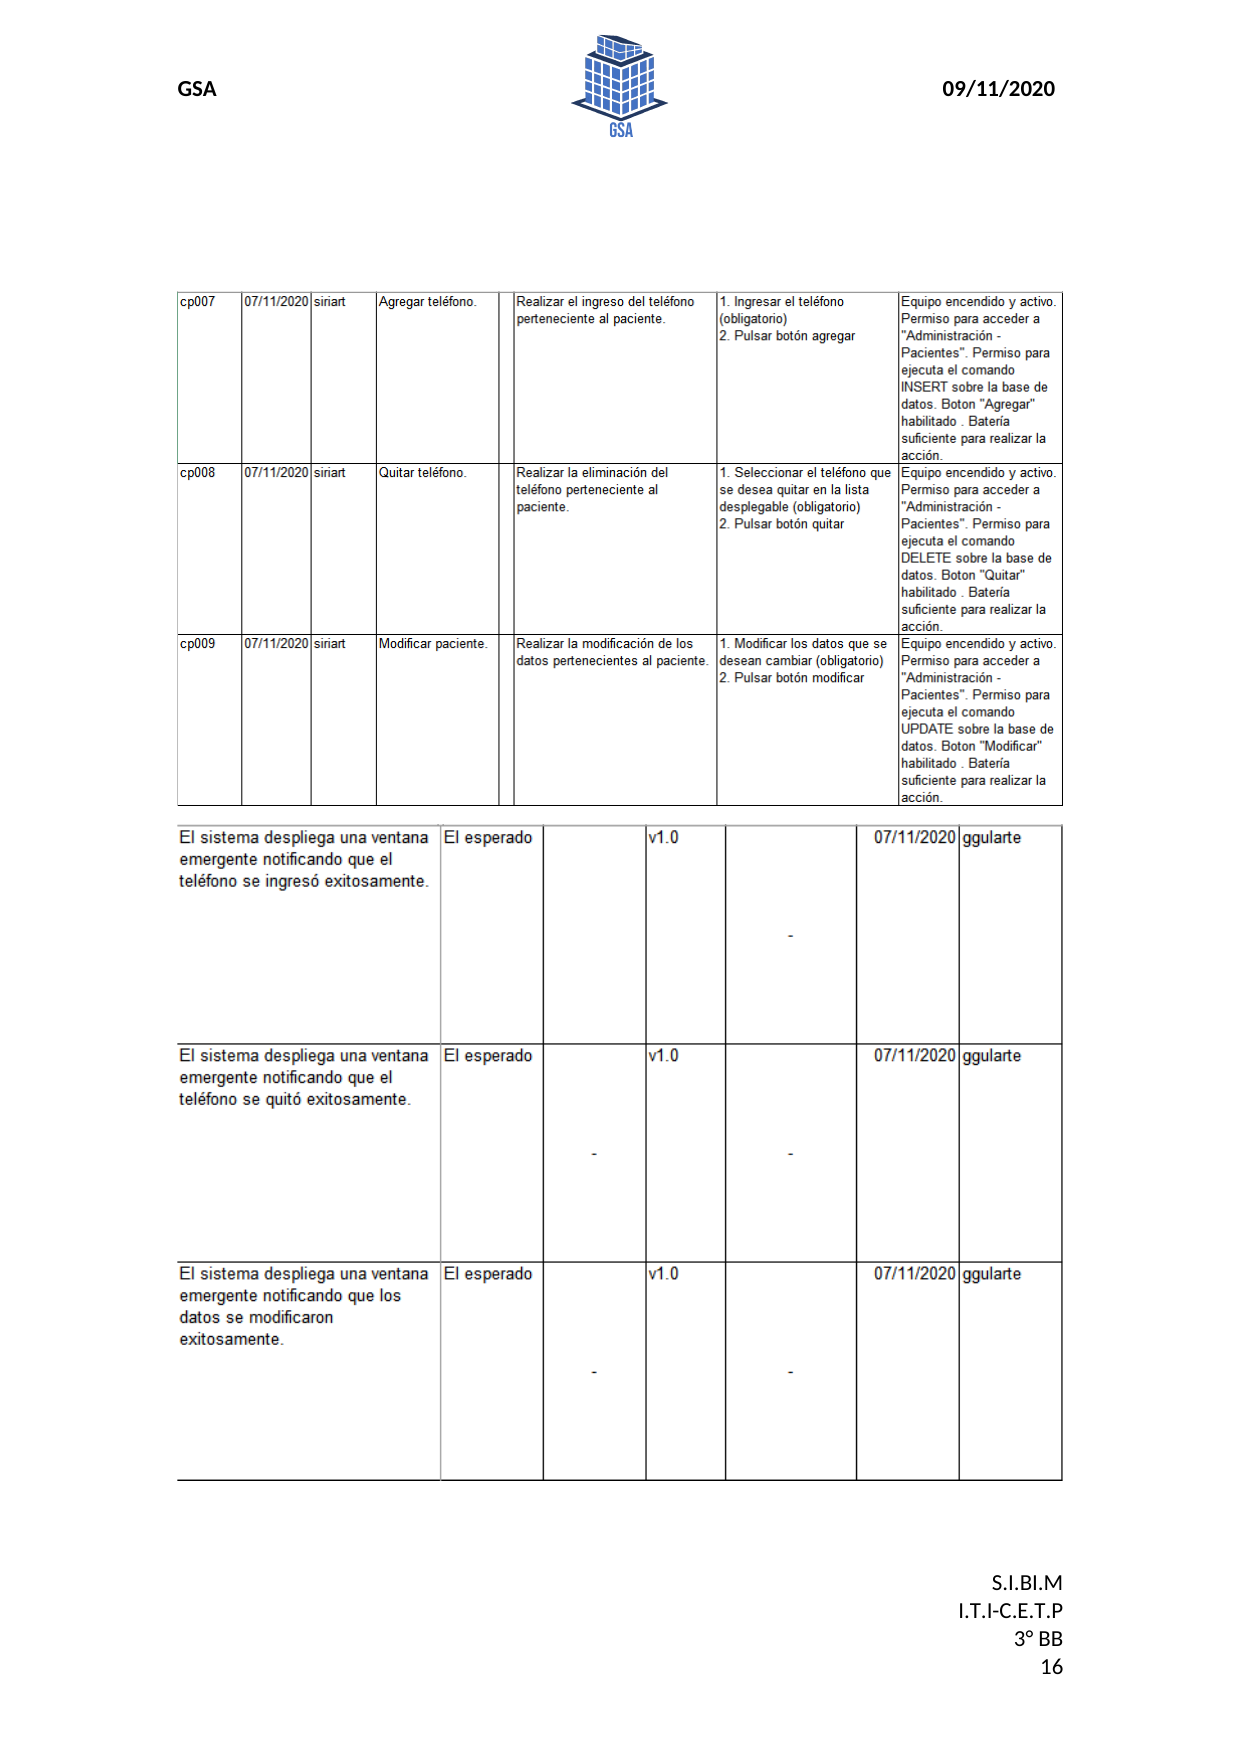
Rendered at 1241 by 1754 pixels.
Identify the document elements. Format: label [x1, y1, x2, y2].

picture [568, 34, 672, 138]
picture [177, 291, 1063, 806]
picture [177, 824, 1063, 1481]
